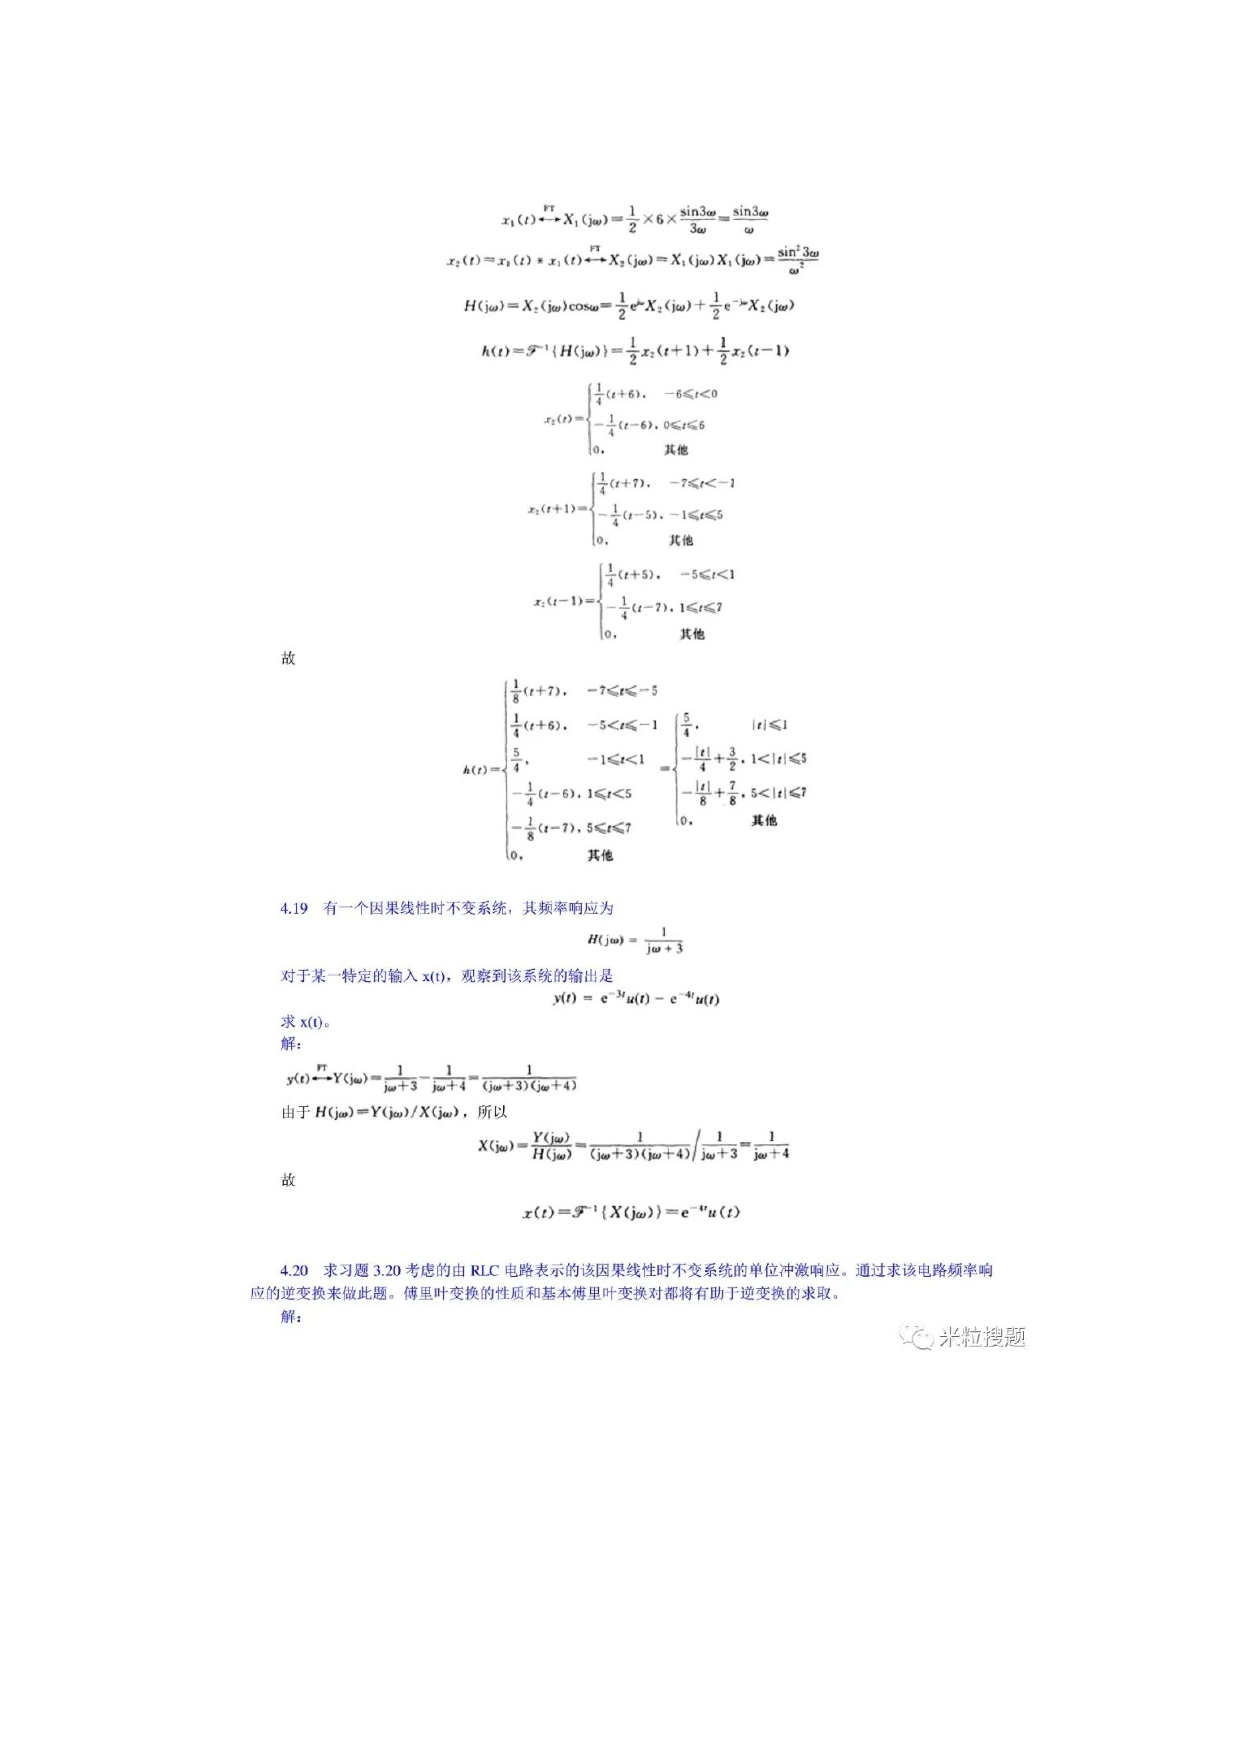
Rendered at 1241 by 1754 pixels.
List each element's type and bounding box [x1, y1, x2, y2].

picture [187, 152, 1053, 1375]
